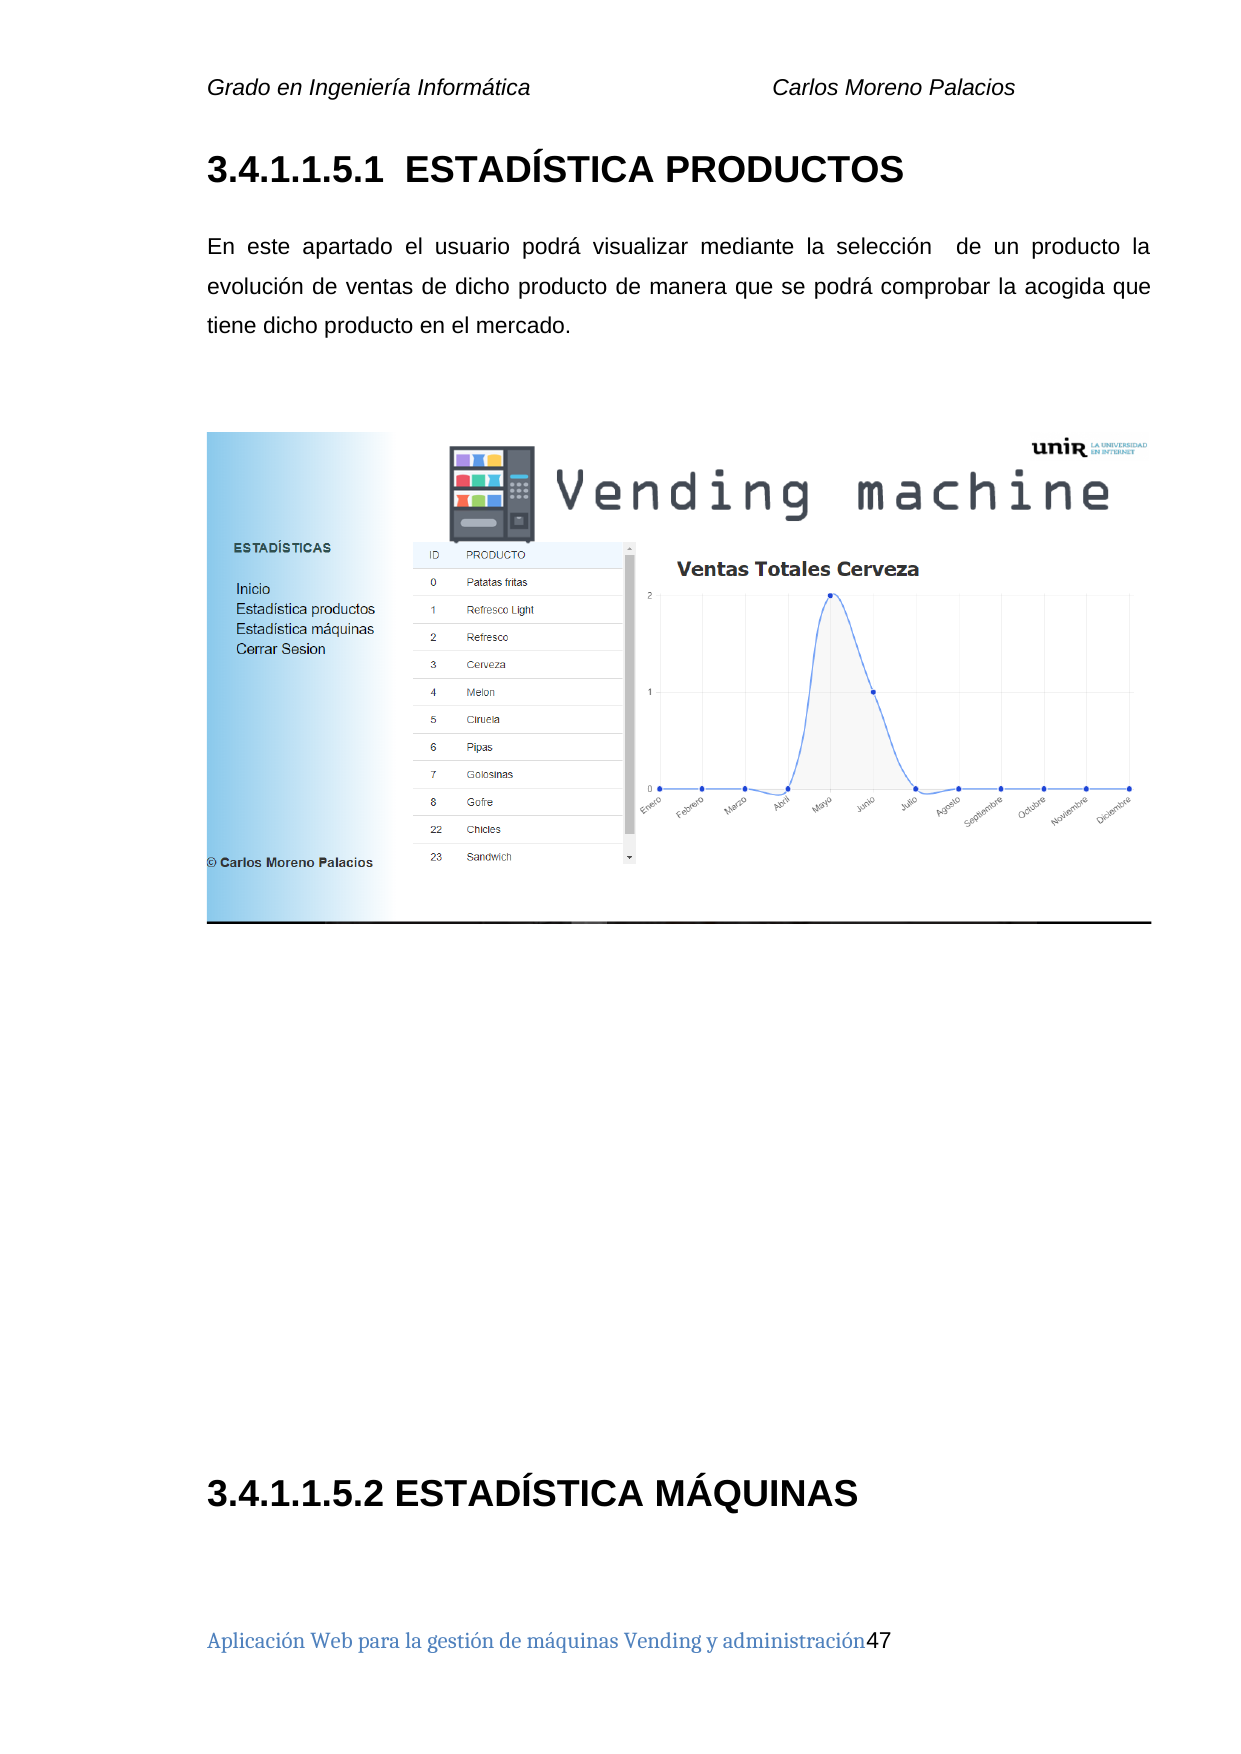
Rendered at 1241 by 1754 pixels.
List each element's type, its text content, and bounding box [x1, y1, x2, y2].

picture [206, 432, 1152, 924]
text 3.4.1.1.5.2 ESTADÍSTICA MÁQUINAS [207, 1471, 1152, 1514]
text 3.4.1.1.5.1 ESTADÍSTICA PRODUCTOS [207, 148, 1152, 191]
text En este apartado el usuario podrá visualizar mediante la selección de un producto la evolución de ventas de dicho producto de manera que se podrá comprobar la acogida que tiene dicho producto en el mercado. [207, 233, 1152, 338]
